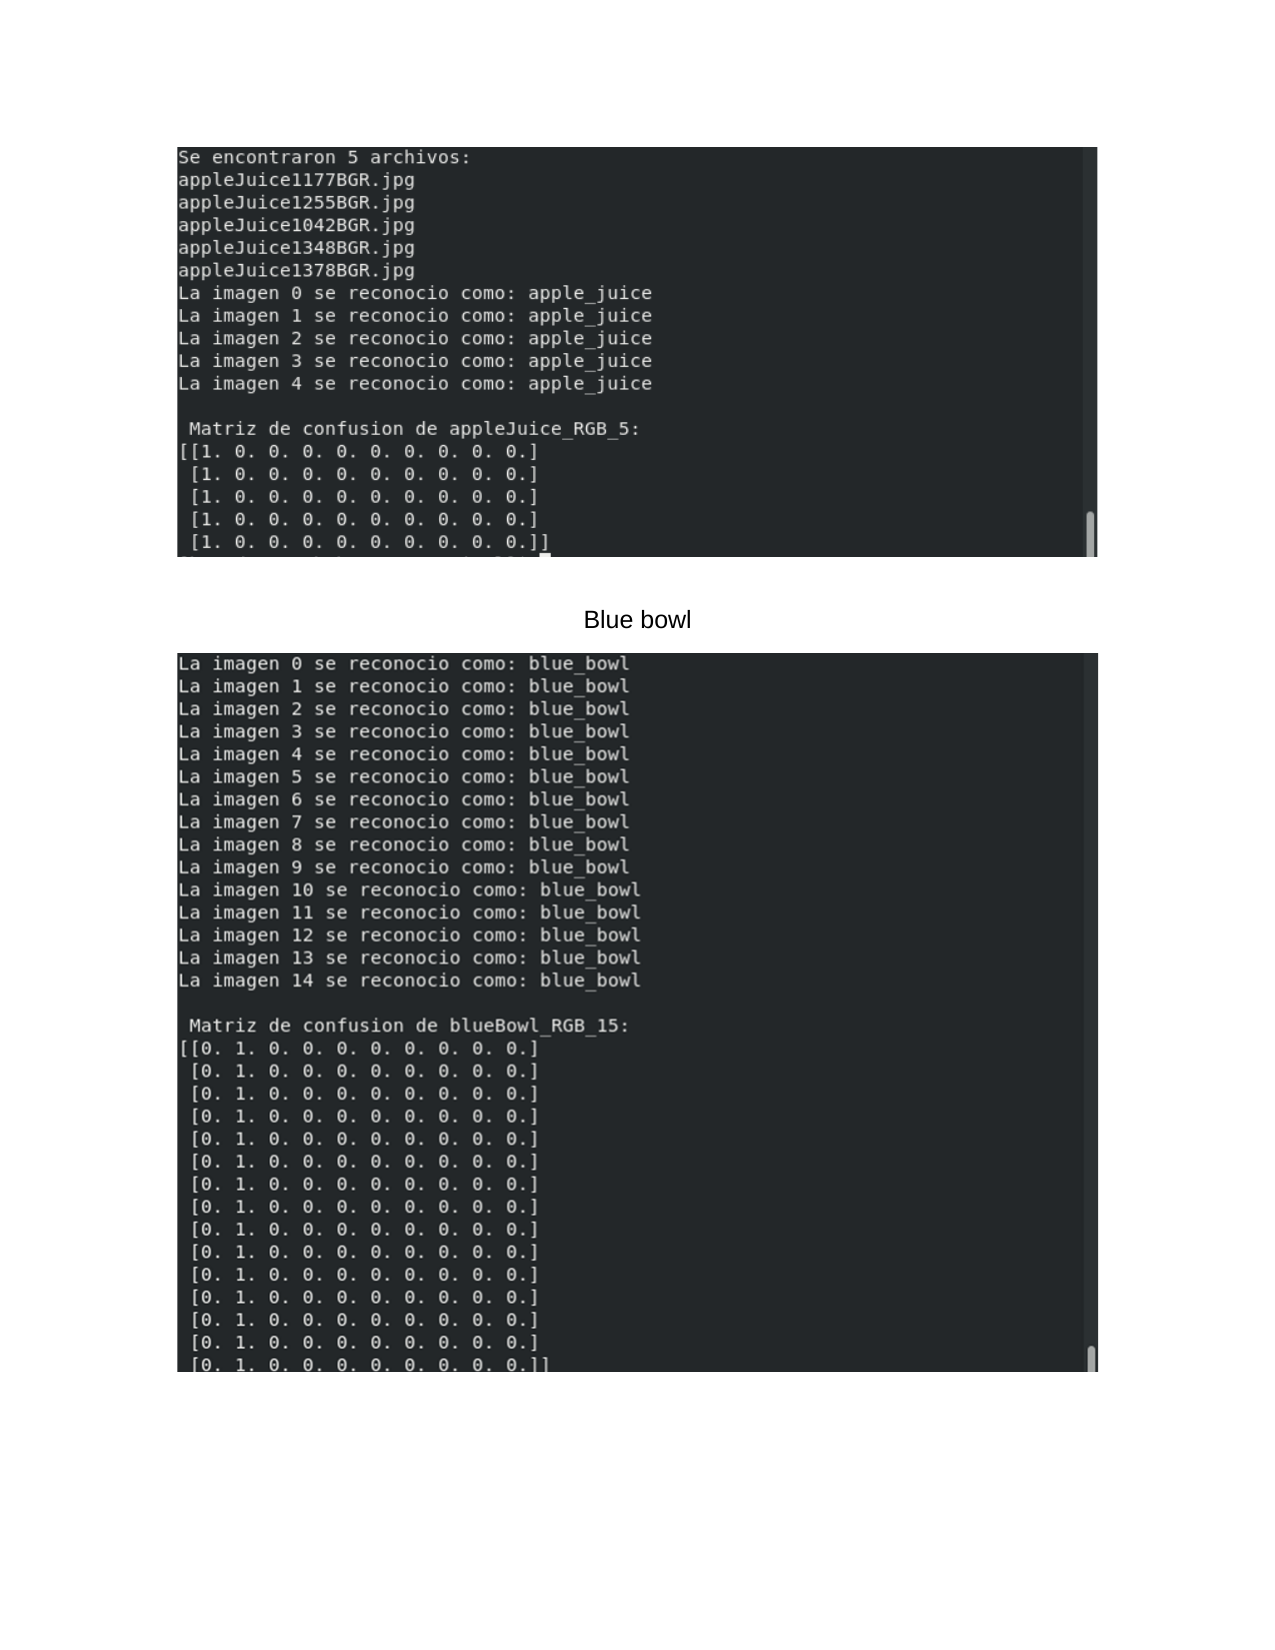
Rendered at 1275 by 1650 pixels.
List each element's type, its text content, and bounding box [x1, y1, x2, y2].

text Blue bowl [177, 605, 1098, 634]
picture [177, 147, 1098, 557]
picture [177, 653, 1099, 1372]
